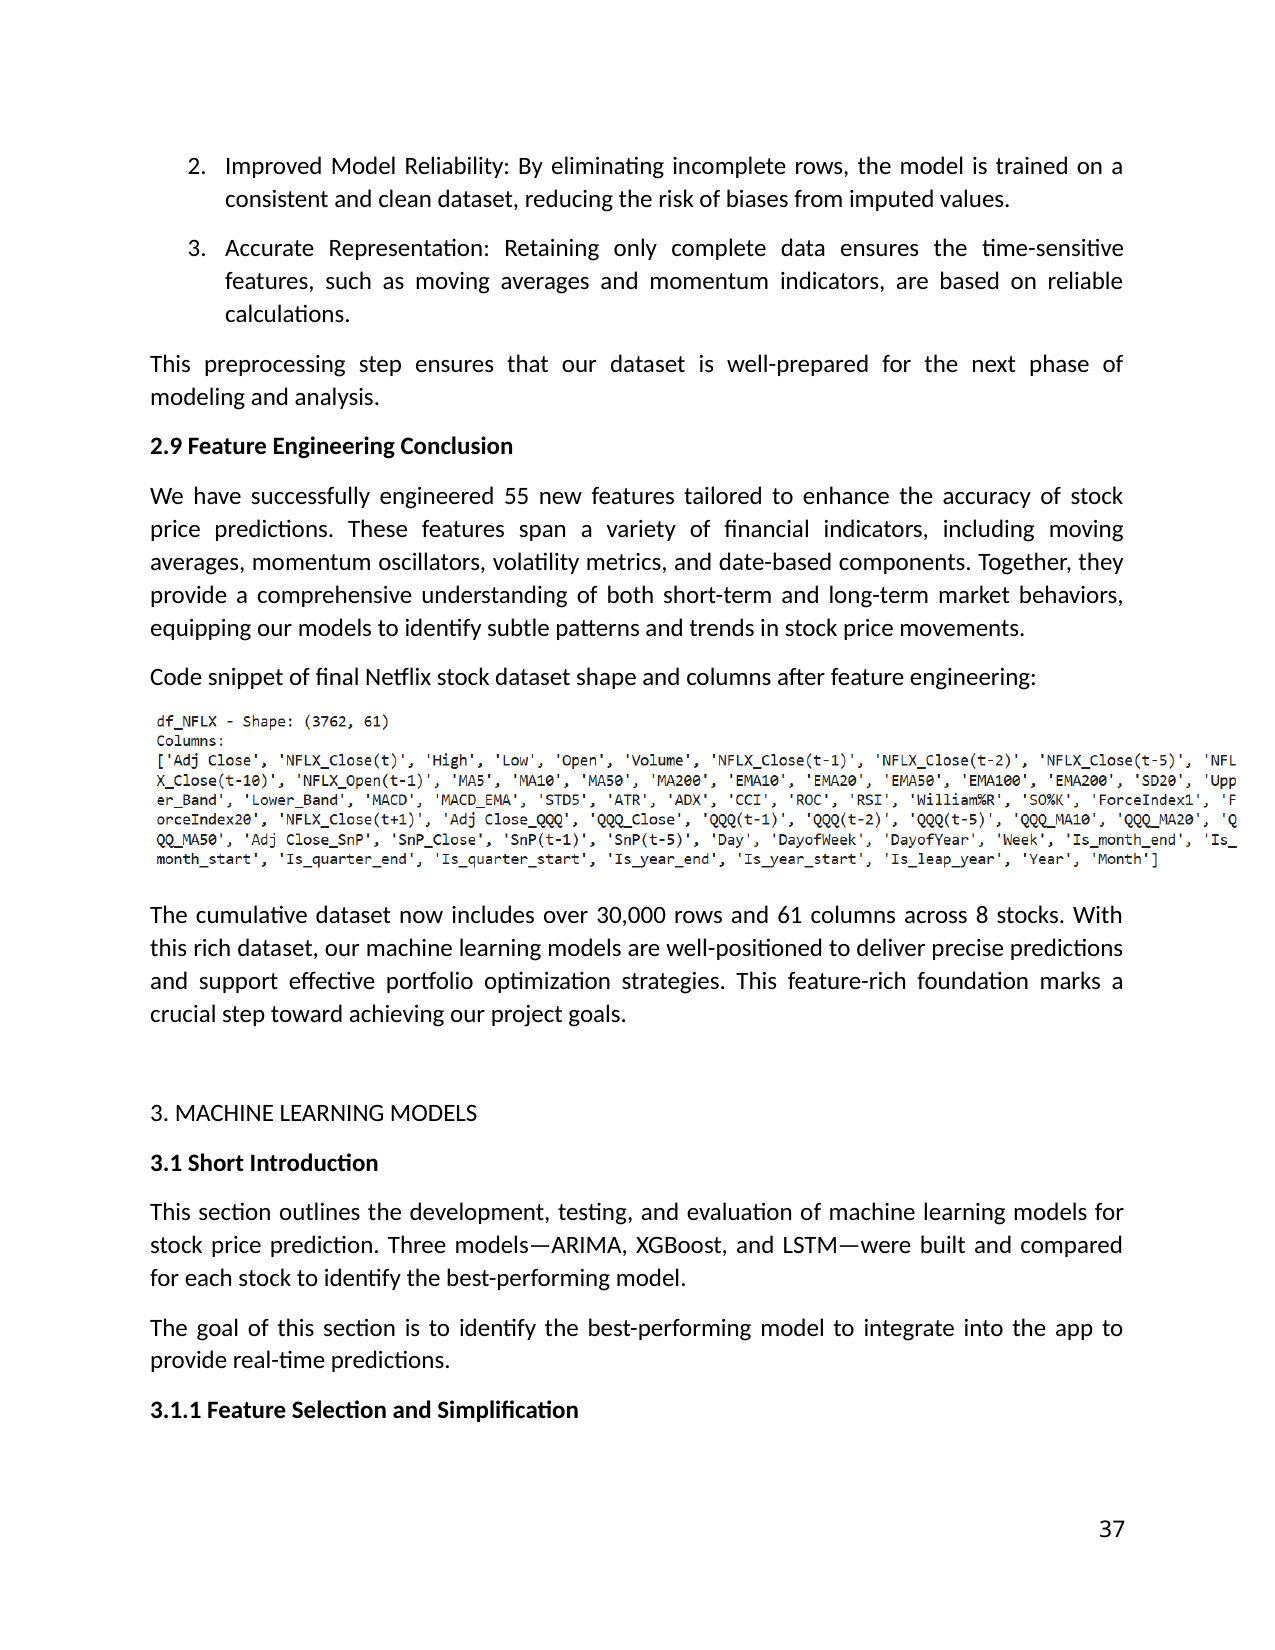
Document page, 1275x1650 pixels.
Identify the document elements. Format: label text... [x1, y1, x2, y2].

text Code snippet of final Netflix stock dataset shape and columns after feature engineering: [150, 661, 1125, 692]
text We have successfully engineered 55 new features tailored to enhance the accuracy of stock price predictions. These features span a variety of financial indicators, including moving averages, momentum oscillators, volatility metrics, and date-based components. Together, they provide a comprehensive understanding of both short-term and long-term market behaviors, equipping our models to identify subtle patterns and trends in stock price movements. [150, 480, 1125, 642]
text The goal of this section is to identify the best-performing model to integrate into the app to provide real-time predictions. [150, 1312, 1125, 1375]
list Improved Model Reliability: By eliminating incomplete rows, the model is trained on a consistent and clean dataset, reducing the risk of biases from imputed values. [187, 150, 1125, 213]
text 3.1.1 Feature Selection and Simplification [150, 1394, 1125, 1425]
text 3.1 Short Introduction [150, 1147, 1125, 1177]
list Accurate Representation: Retaining only complete data ensures the time-sensitive features, such as moving averages and momentum indicators, are based on reliable calculations. [187, 232, 1125, 329]
picture [150, 710, 1244, 880]
text This section outlines the development, testing, and evaluation of machine learning models for stock price prediction. Three models—ARIMA, XGBoost, and LSTM—were built and compared for each stock to identify the best-performing model. [150, 1196, 1125, 1293]
text 3. MACHINE LEARNING MODELS [150, 1097, 1125, 1128]
text 2.9 Feature Engineering Conclusion [150, 430, 1125, 461]
text This preprocessing step ensures that our dataset is well-prepared for the next phase of modeling and analysis. [150, 348, 1125, 411]
text The cumulative dataset now includes over 30,000 rows and 61 columns across 8 stocks. With this rich dataset, our machine learning models are well-positioned to deliver precise predictions and support effective portfolio optimization strategies. This feature-rich foundation marks a crucial step toward achieving our project goals. [150, 899, 1125, 1028]
